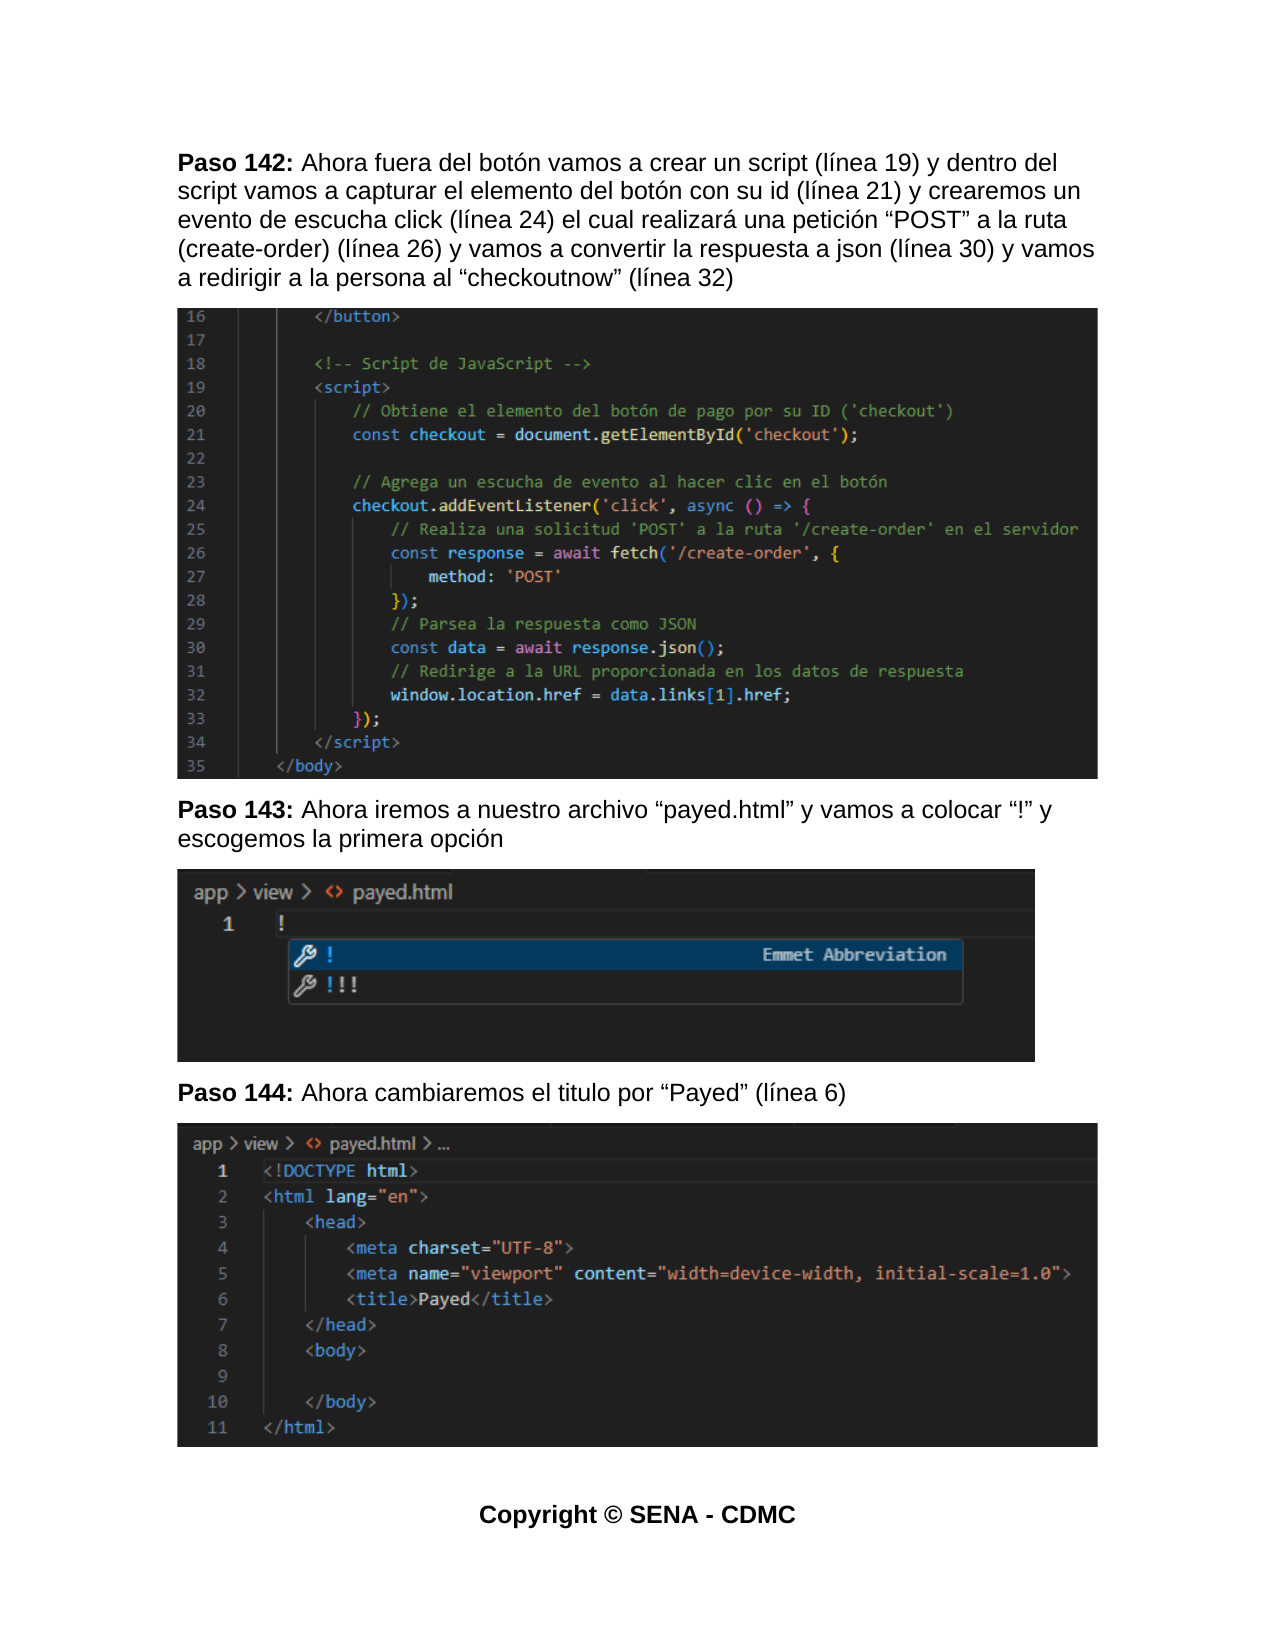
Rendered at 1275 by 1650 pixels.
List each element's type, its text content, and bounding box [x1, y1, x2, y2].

text Paso 143: Ahora iremos a nuestro archivo “payed.html” y vamos a colocar “!” y escogemos la primera opción [177, 795, 1098, 852]
text Paso 142: Ahora fuera del botón vamos a crear un script (línea 19) y dentro del script vamos a capturar el elemento del botón con su id (línea 21) y crearemos un evento de escucha click (línea 24) el cual realizará una petición “POST” a la ruta (create-order) (línea 26) y vamos a convertir la respuesta a json (línea 30) y vamos a redirigir a la persona al “checkoutnow” (línea 32) [177, 148, 1098, 291]
picture [177, 308, 1098, 779]
picture [177, 1123, 1098, 1447]
picture [177, 869, 1035, 1062]
text Paso 144: Ahora cambiaremos el titulo por “Payed” (línea 6) [177, 1078, 1098, 1107]
